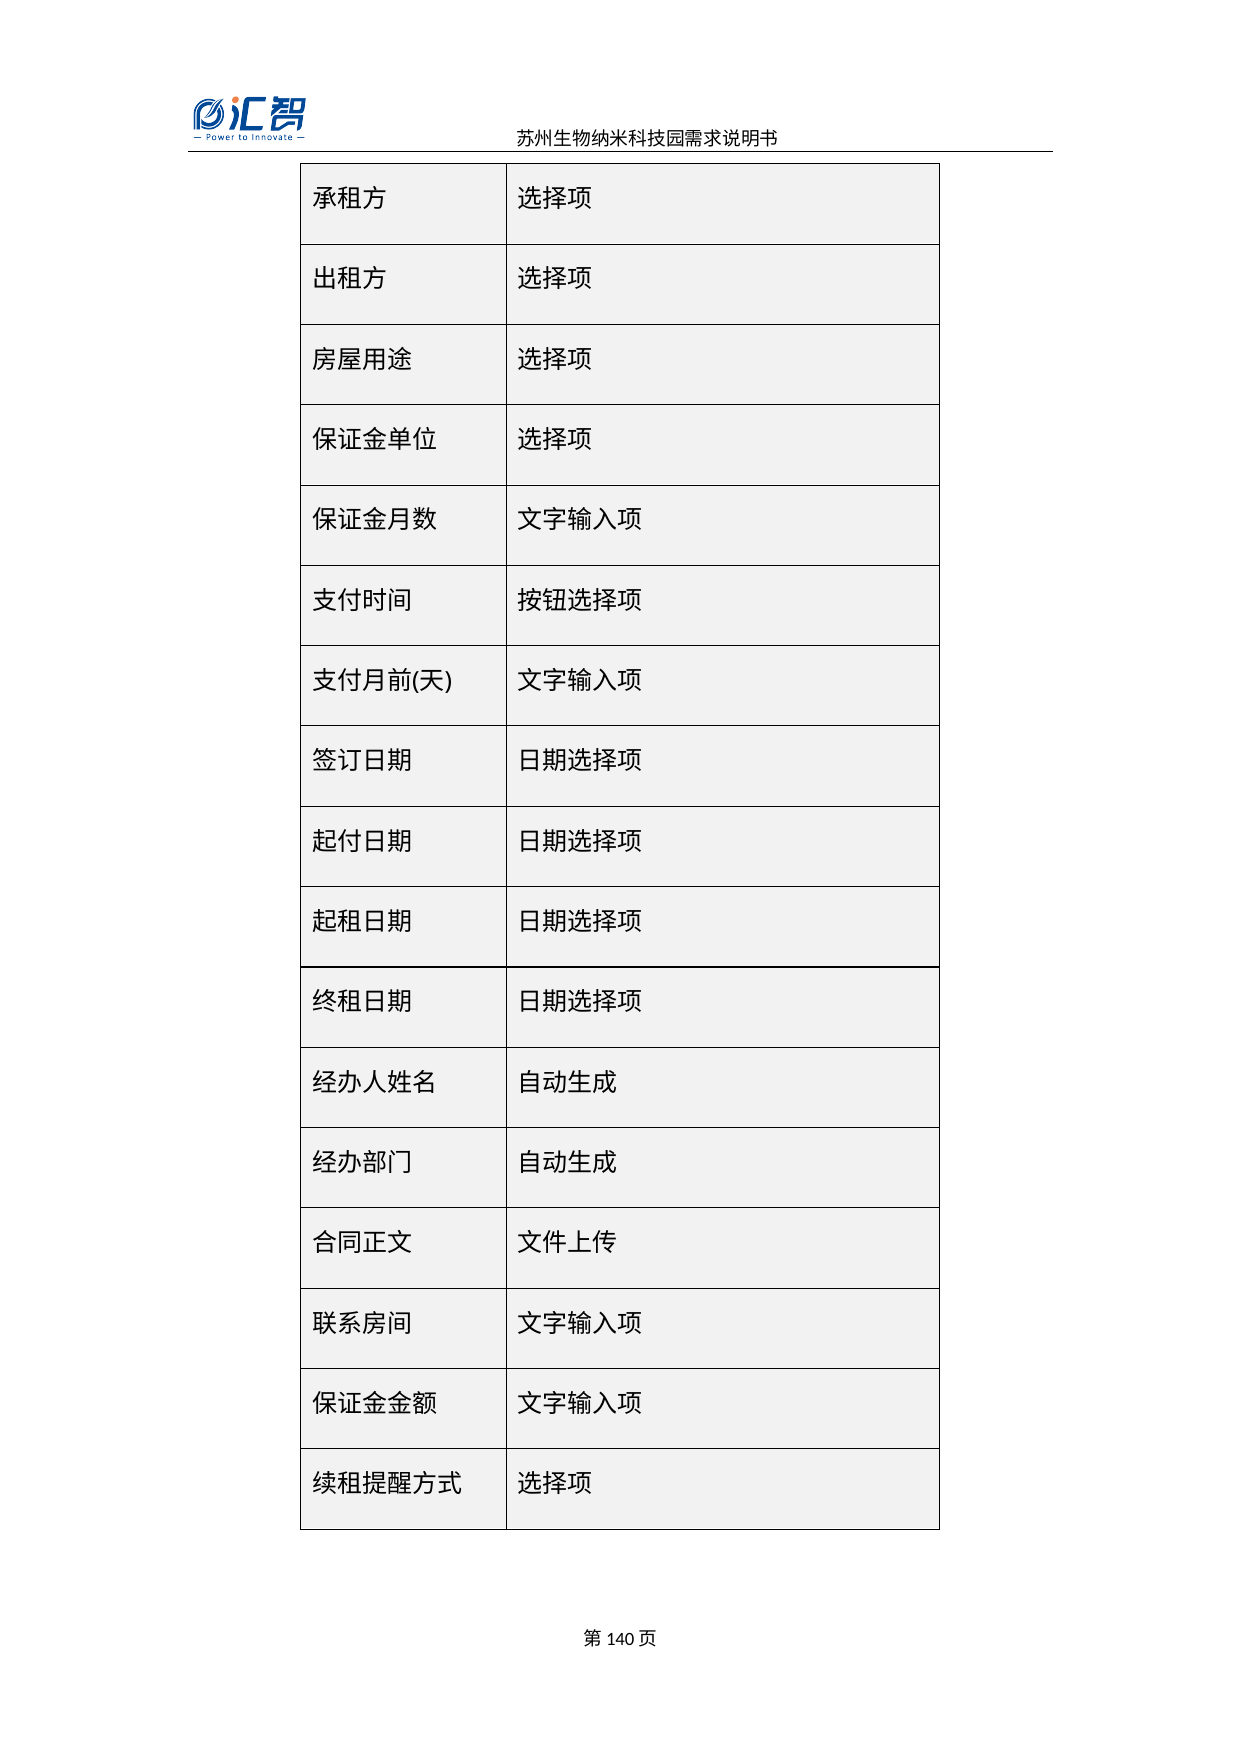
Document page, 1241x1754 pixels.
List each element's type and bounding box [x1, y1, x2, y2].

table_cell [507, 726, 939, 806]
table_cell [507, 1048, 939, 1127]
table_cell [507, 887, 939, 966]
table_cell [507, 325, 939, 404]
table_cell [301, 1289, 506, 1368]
picture [187, 88, 313, 146]
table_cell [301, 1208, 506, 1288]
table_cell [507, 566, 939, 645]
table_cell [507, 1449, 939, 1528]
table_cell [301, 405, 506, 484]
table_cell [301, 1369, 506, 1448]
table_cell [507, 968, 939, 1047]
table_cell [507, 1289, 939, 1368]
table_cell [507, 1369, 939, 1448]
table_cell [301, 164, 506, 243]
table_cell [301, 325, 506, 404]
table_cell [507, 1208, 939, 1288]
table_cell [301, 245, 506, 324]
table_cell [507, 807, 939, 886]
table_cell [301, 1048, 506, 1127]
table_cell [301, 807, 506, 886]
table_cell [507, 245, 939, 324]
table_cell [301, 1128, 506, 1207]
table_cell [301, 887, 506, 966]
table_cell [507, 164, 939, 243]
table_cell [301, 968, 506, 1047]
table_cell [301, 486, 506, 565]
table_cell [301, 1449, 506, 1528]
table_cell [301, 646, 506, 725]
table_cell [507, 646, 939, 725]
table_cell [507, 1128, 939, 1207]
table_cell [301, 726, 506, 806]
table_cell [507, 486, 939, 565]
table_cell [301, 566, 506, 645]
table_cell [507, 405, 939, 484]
